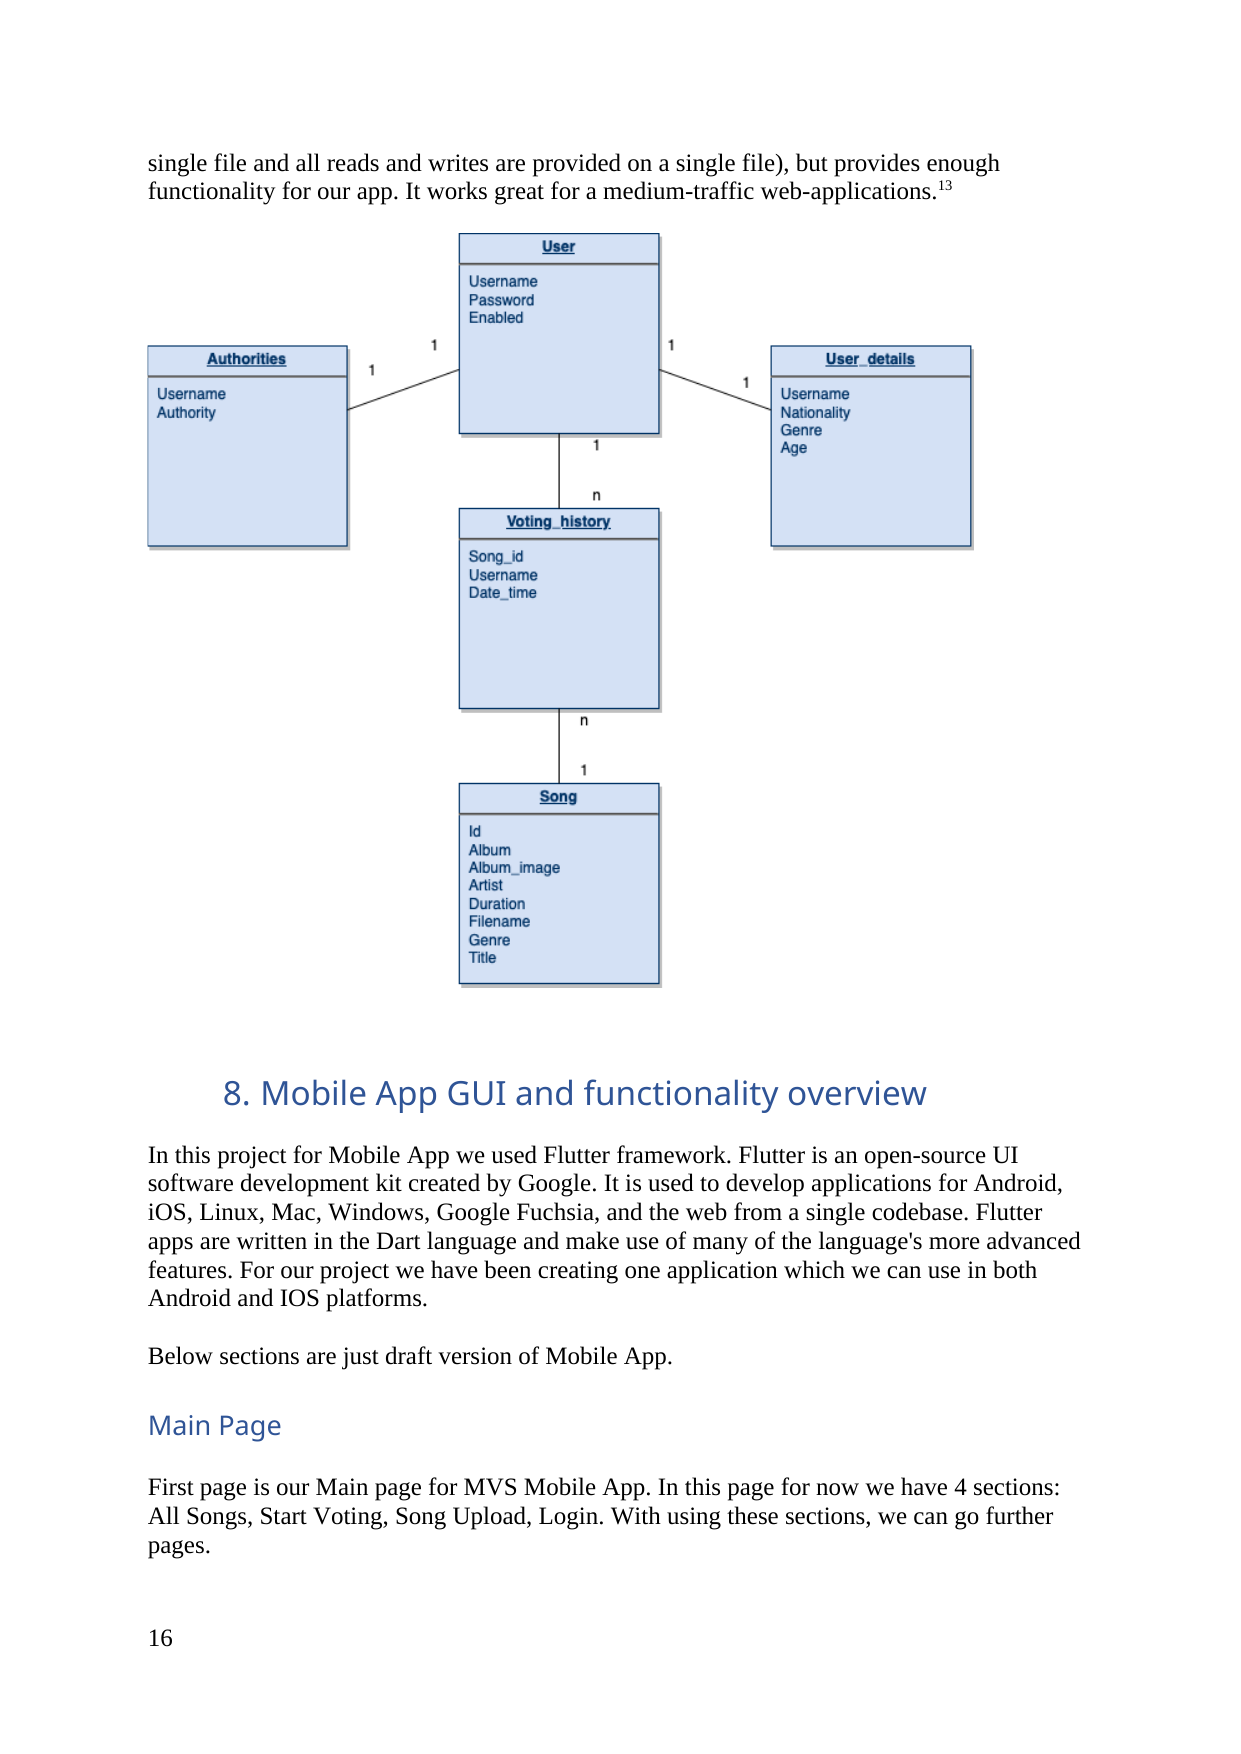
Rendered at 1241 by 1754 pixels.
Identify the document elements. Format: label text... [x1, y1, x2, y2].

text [148, 148, 1093, 205]
text First page is our Main page for MVS Mobile App. In this page for now we have 4 sections: All Songs, Start Voting, Song Upload, Login. With using these sections, we can go further pages. [148, 1472, 1093, 1559]
subtitle Main Page [148, 1407, 1093, 1444]
picture [147, 233, 974, 988]
subtitle Mobile App GUI and functionality overview [223, 1070, 1093, 1116]
text In this project for Mobile App we used Flutter framework. Flutter is an open-source UI software development kit created by Google. It is used to develop applications for Android, iOS, Linux, Mac, Windows, Google Fuchsia, and the web from a single codebase. Flutter apps are written in the Dart language and make use of many of the language's more advanced features. For our project we have been creating one application which we can use in both Android and IOS platforms. [148, 1140, 1093, 1312]
text Below sections are just draft version of Mobile App. [148, 1341, 1093, 1370]
